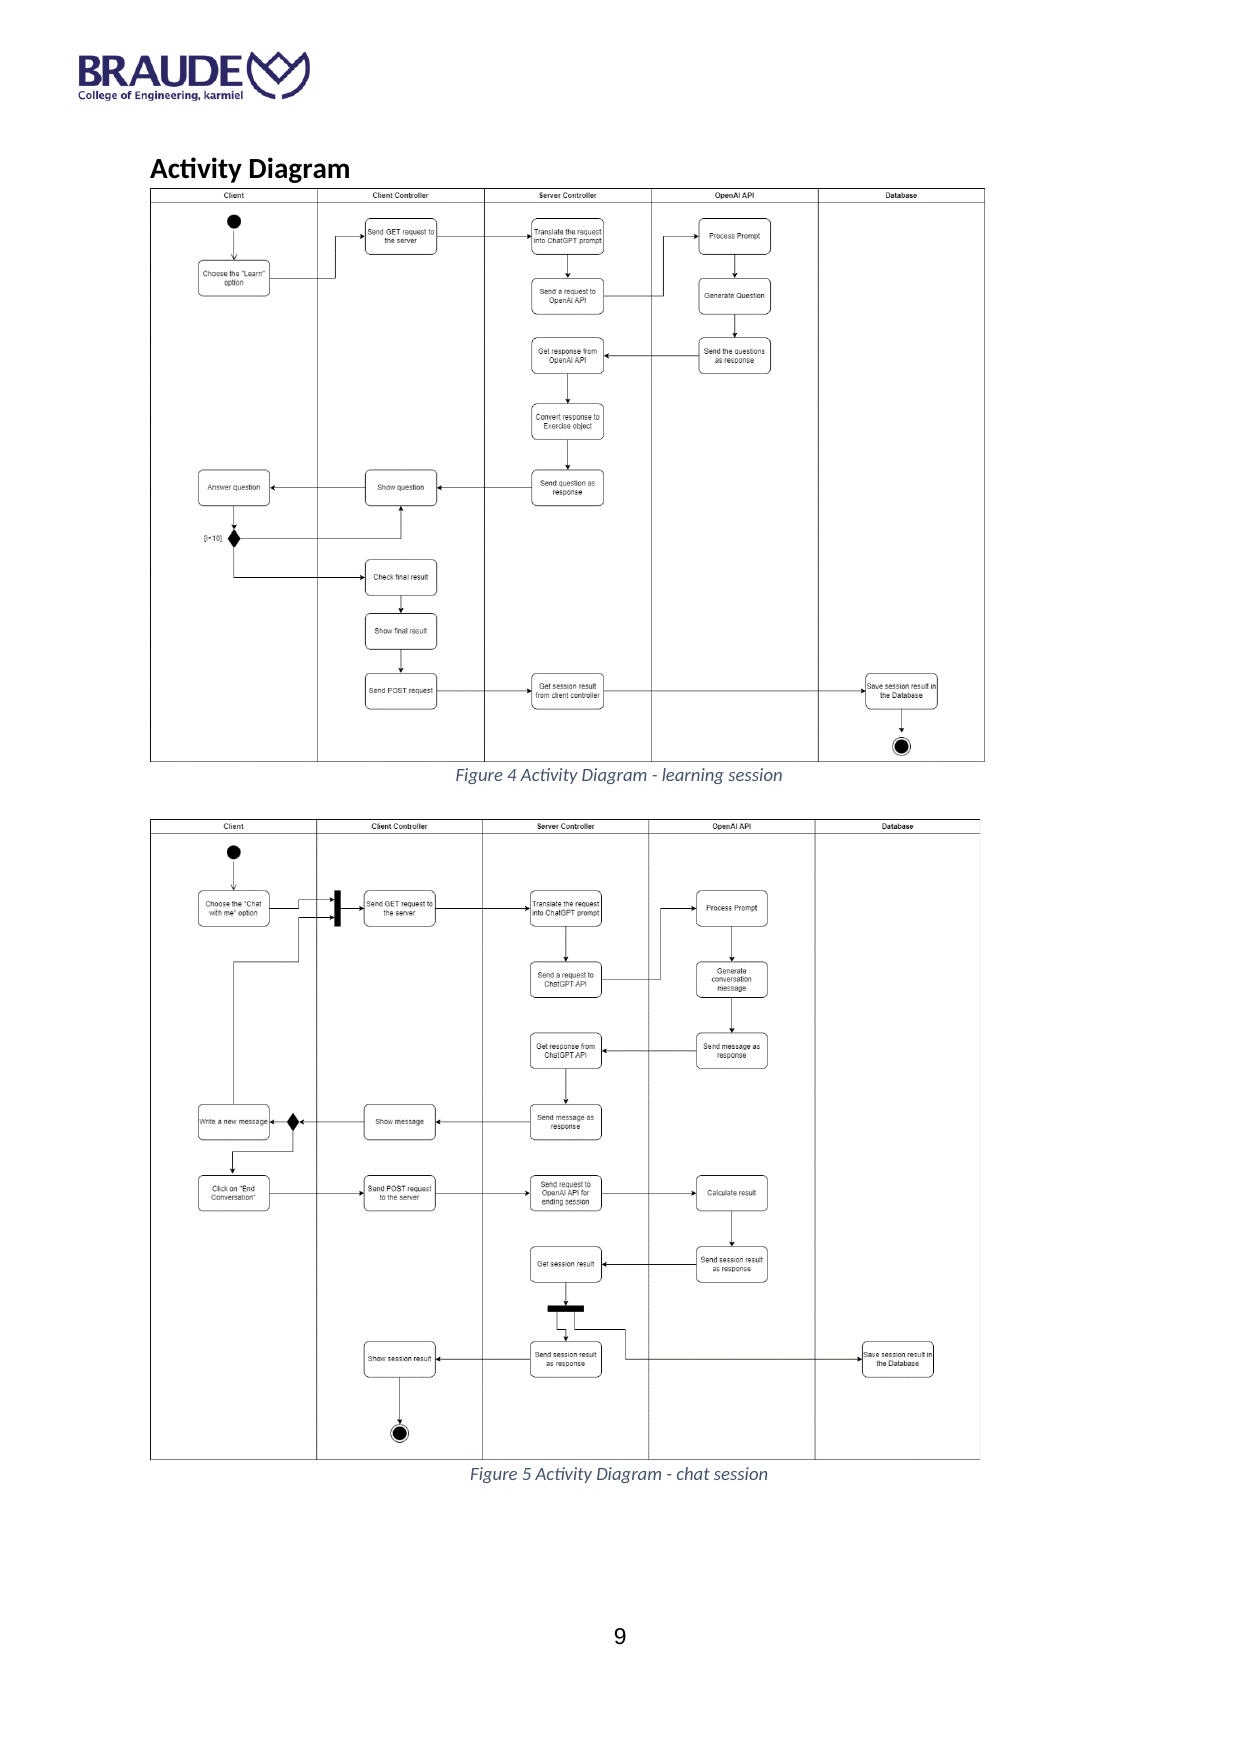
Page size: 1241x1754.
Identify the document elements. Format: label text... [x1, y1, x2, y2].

subtitle Activity Diagram [150, 150, 1090, 186]
picture [65, 45, 317, 104]
picture [150, 819, 980, 1460]
picture [150, 188, 985, 762]
text Figure 4 Activity Diagram - learning session [150, 764, 1090, 787]
text Figure 5 Activity Diagram - chat session [150, 1462, 1090, 1485]
